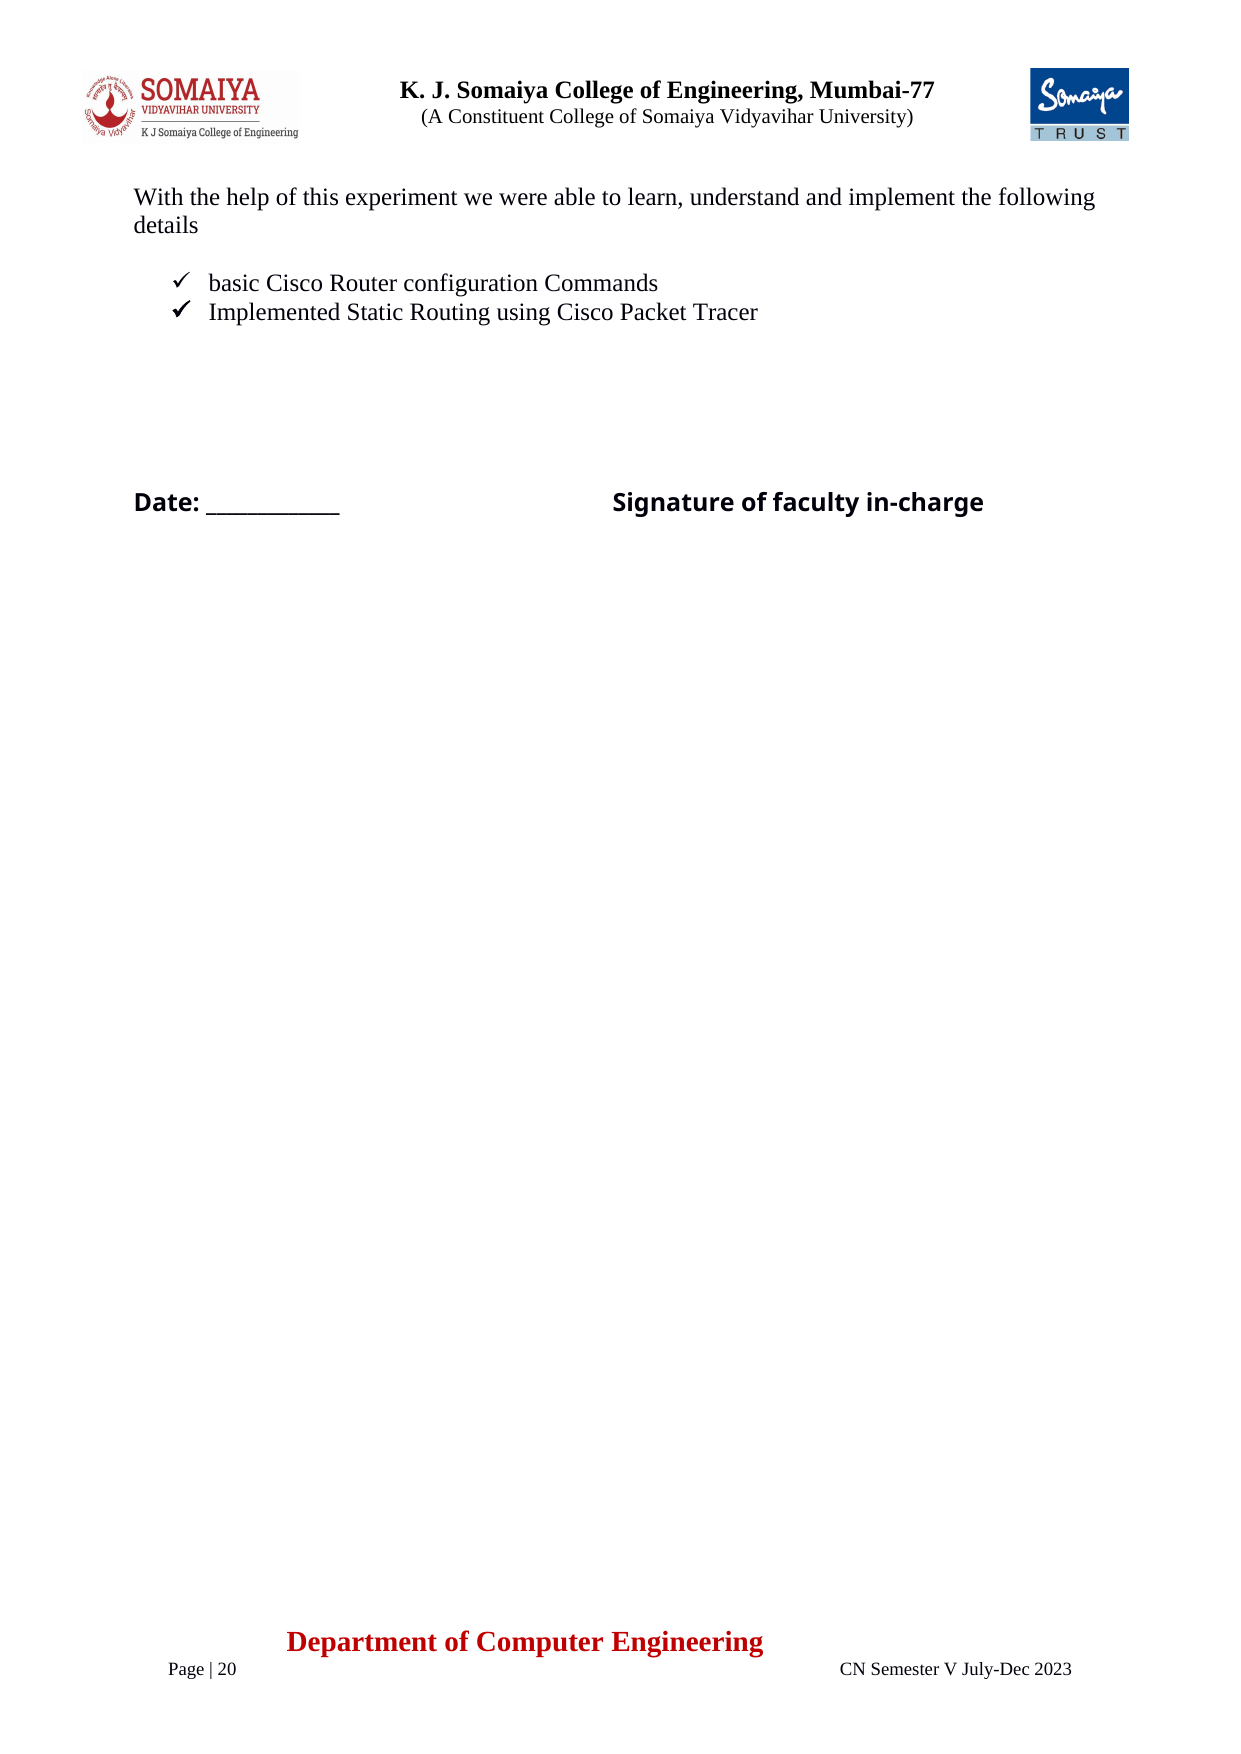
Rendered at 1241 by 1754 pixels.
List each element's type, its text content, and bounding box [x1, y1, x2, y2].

picture [81, 70, 300, 144]
text With the help of this experiment we were able to learn, understand and implement the following details [133, 182, 1107, 239]
text Date: _____________ Signature of faculty in-charge [133, 484, 1107, 518]
list Implemented Static Routing using Cisco Packet Tracer [171, 297, 1107, 325]
list basic Cisco Router configuration Commands [171, 268, 1107, 297]
